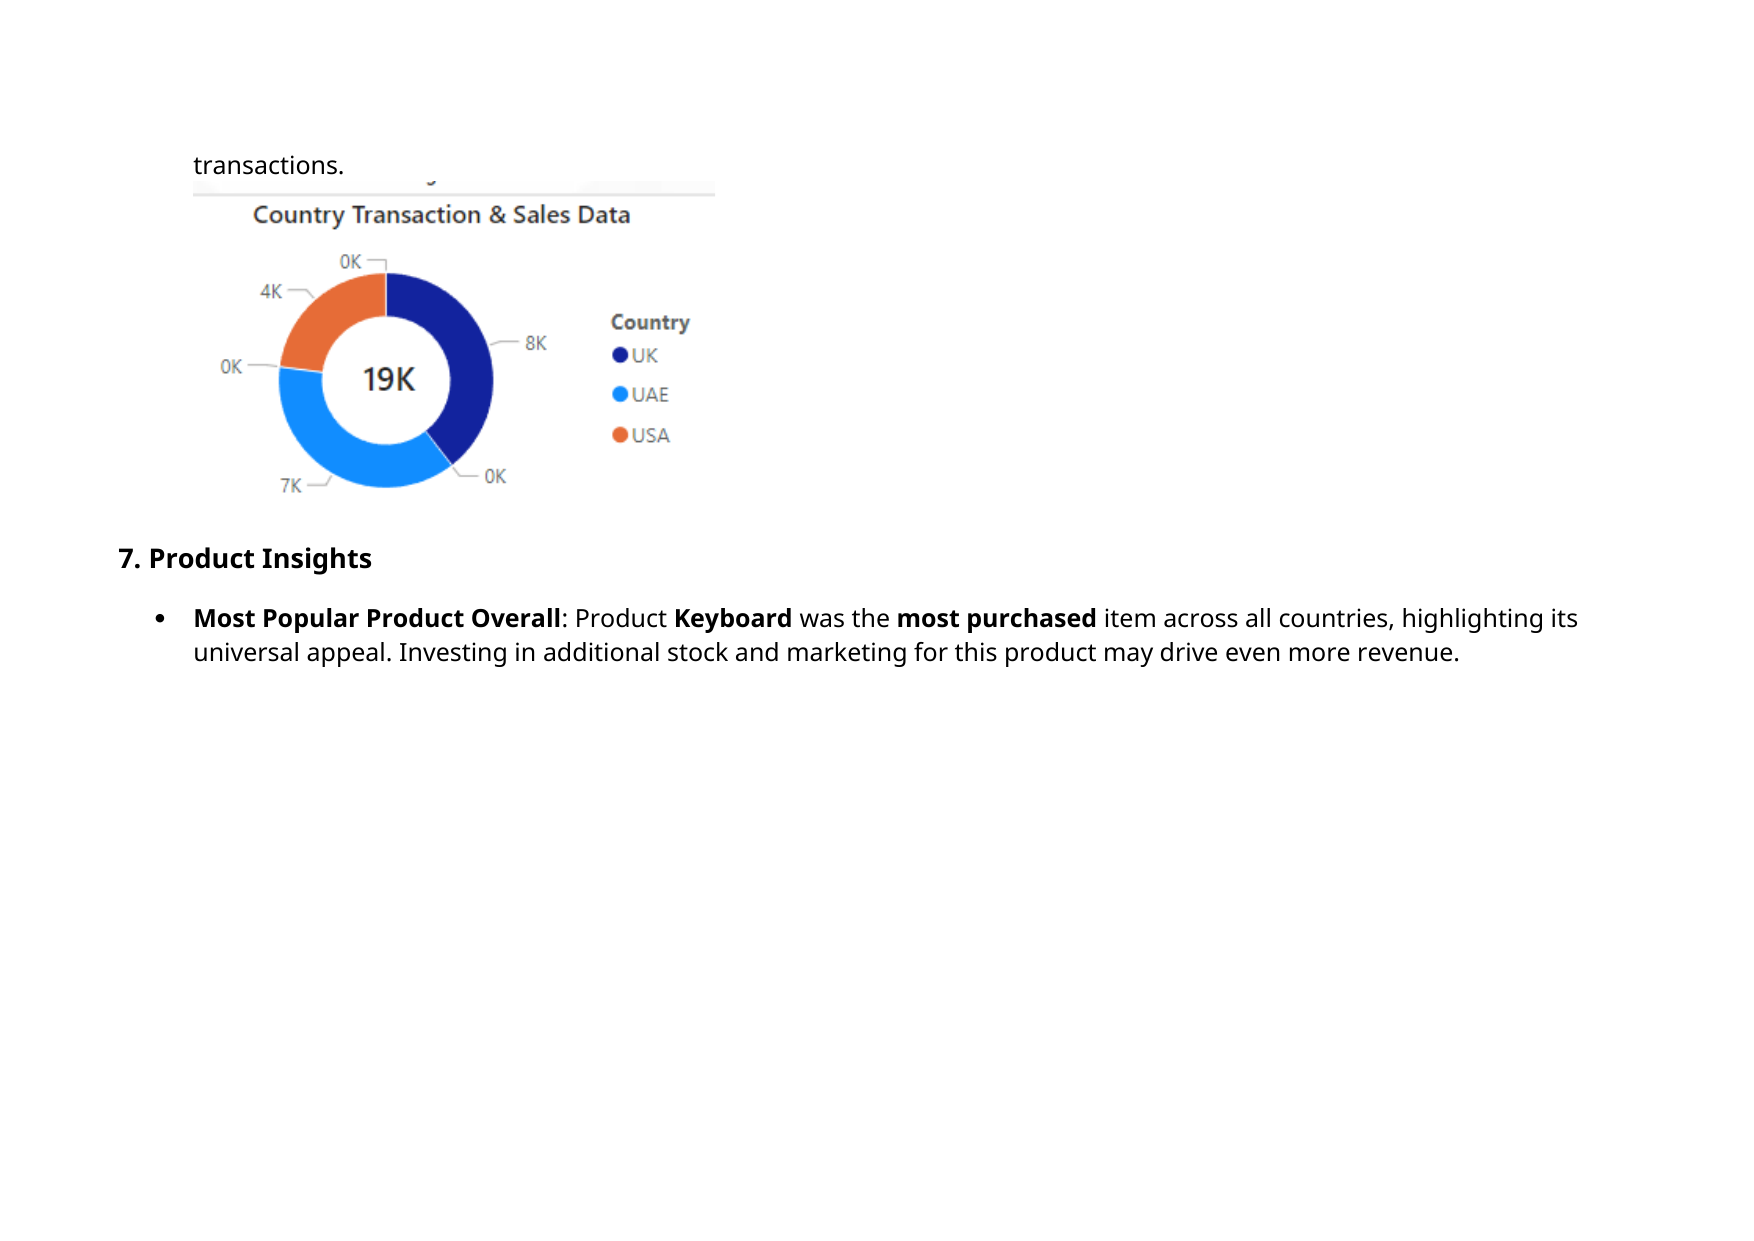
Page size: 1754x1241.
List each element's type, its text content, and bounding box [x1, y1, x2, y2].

picture [193, 181, 715, 510]
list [156, 148, 1622, 510]
subtitle 7. Product Insights [118, 539, 1622, 576]
list Most Popular Product Overall: Product Keyboard was the most purchased item across all countries, highlighting its universal appeal. Investing in additional stock and marketing for this product may drive even more revenue. [156, 601, 1622, 669]
